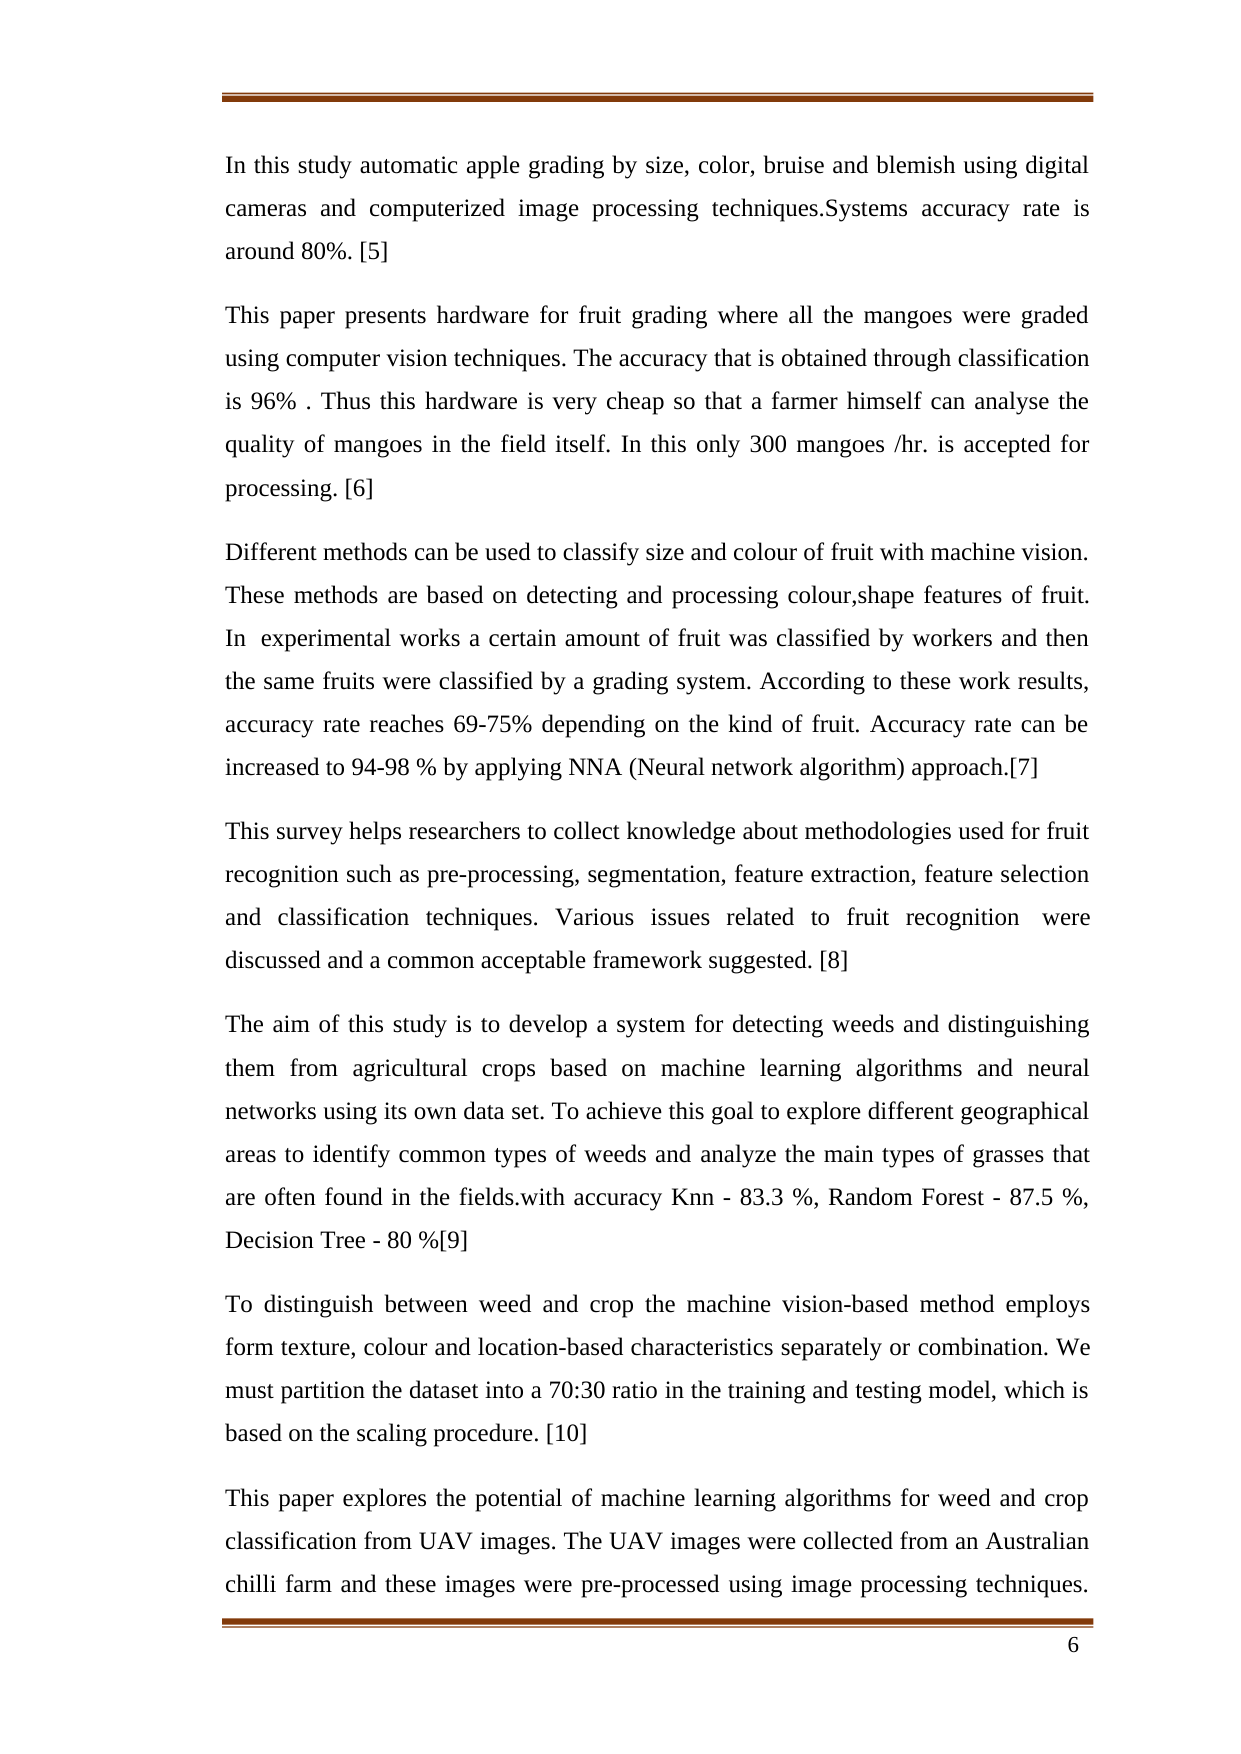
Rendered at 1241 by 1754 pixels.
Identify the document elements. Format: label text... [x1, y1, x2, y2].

text This paper presents hardware for fruit grading where all the mangoes were graded using computer vision techniques. The accuracy that is obtained through classification is 96% . Thus this hardware is very cheap so that a farmer himself can analyse the quality of mangoes in the field itself. In this only 300 mangoes /hr. is accepted for processing. [6] [225, 300, 1090, 501]
text In this study automatic apple grading by size, color, bruise and blemish using digital cameras and computerized image processing techniques.Systems accuracy rate is around 80%. [5] [225, 150, 1090, 265]
text Different methods can be used to classify size and colour of fruit with machine vision. These methods are based on detecting and processing colour,shape features of fruit. In experimental works a certain amount of fruit was classified by workers and then the same fruits were classified by a grading system. According to these work results, accuracy rate reaches 69-75% depending on the kind of fruit. Accuracy rate can be increased to 94-98 % by applying NNA (Neural network algorithm) approach.[7] [225, 537, 1090, 781]
text This survey helps researchers to collect knowledge about methodologies used for fruit recognition such as pre-processing, segmentation, feature extraction, feature selection and classification techniques. Various issues related to fruit recognition were discussed and a common acceptable framework suggested. [8] [225, 816, 1090, 974]
text The aim of this study is to develop a system for detecting weeds and distinguishing them from agricultural crops based on machine learning algorithms and neural networks using its own data set. To achieve this goal to explore different geographical areas to identify common types of weeds and analyze the main types of grasses that are often found in the fields.with accuracy Knn - 83.3 %, Random Forest - 87.5 %, Decision Tree - 80 %[9] [225, 1009, 1091, 1254]
text To distinguish between weed and crop the machine vision-based method employs form texture, colour and location-based characteristics separately or combination. We must partition the dataset into a 70:30 ratio in the training and testing model, which is based on the scaling procedure. [10] [225, 1289, 1091, 1447]
text This paper explores the potential of machine learning algorithms for weed and crop classification from UAV images. The UAV images were collected from an Australian chilli farm and these images were pre-processed using image processing techniques. [225, 1483, 1090, 1598]
